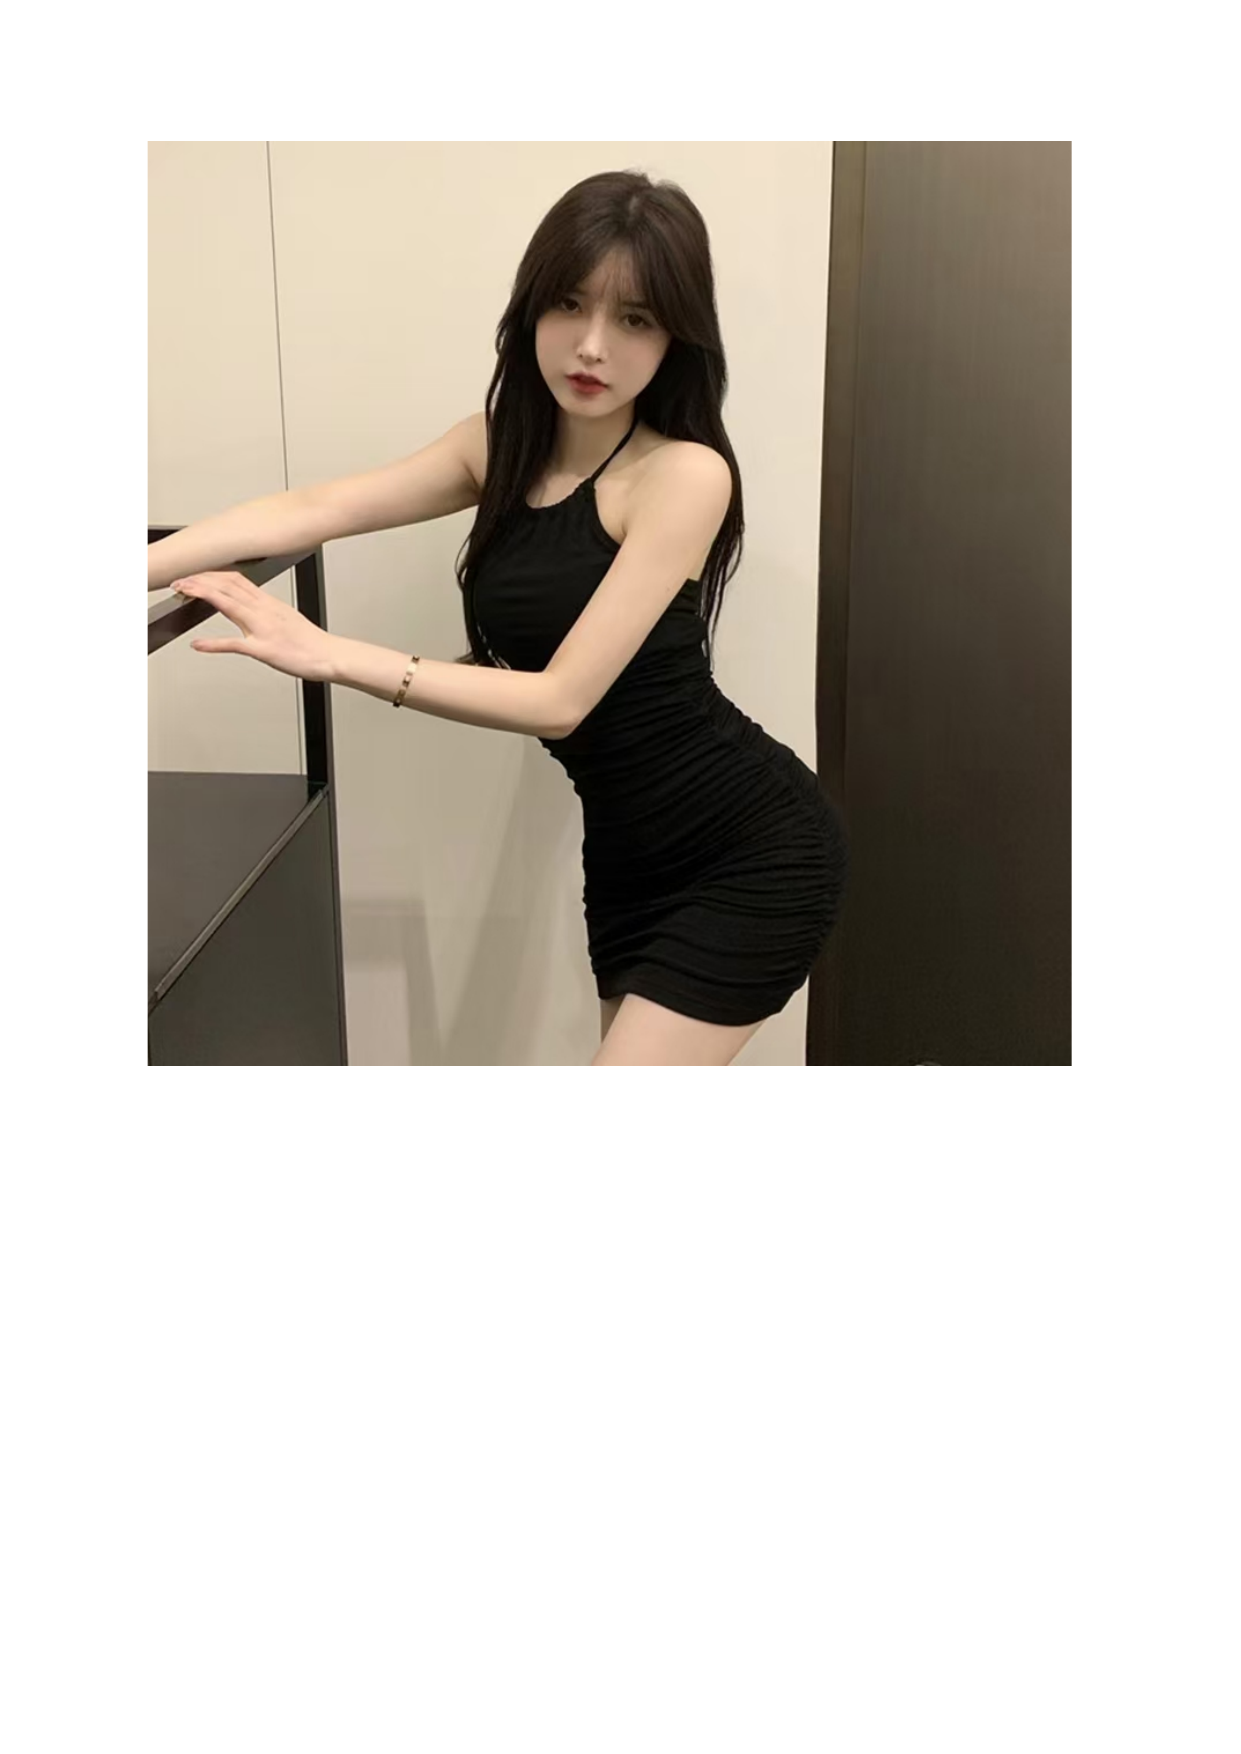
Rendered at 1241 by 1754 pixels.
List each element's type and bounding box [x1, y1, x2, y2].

picture [147, 141, 1072, 1066]
